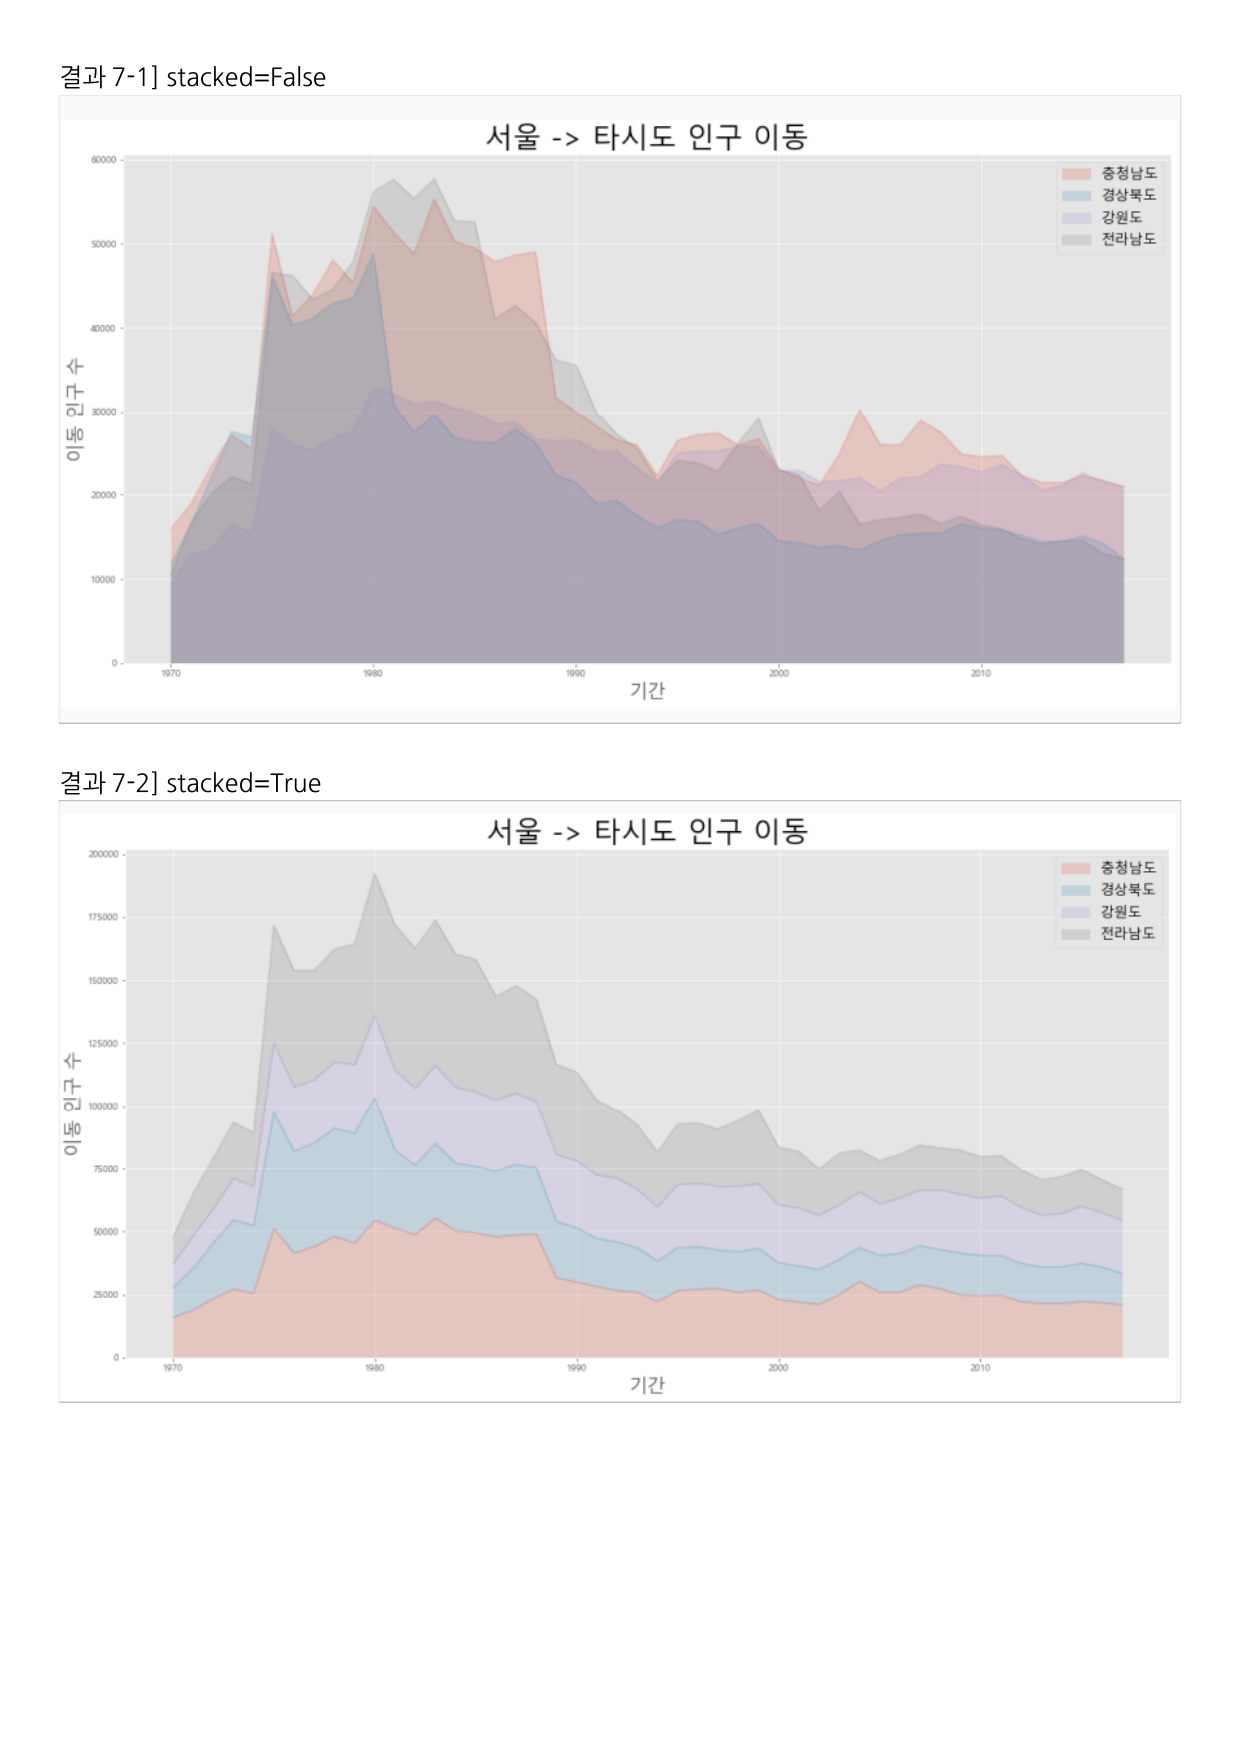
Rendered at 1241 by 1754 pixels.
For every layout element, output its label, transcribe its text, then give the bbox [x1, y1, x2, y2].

text 결과7-2] stacked=True [59, 765, 1181, 796]
picture [58, 800, 1182, 1403]
picture [58, 95, 1182, 724]
text 결과7-1] stacked=False [59, 59, 1181, 90]
